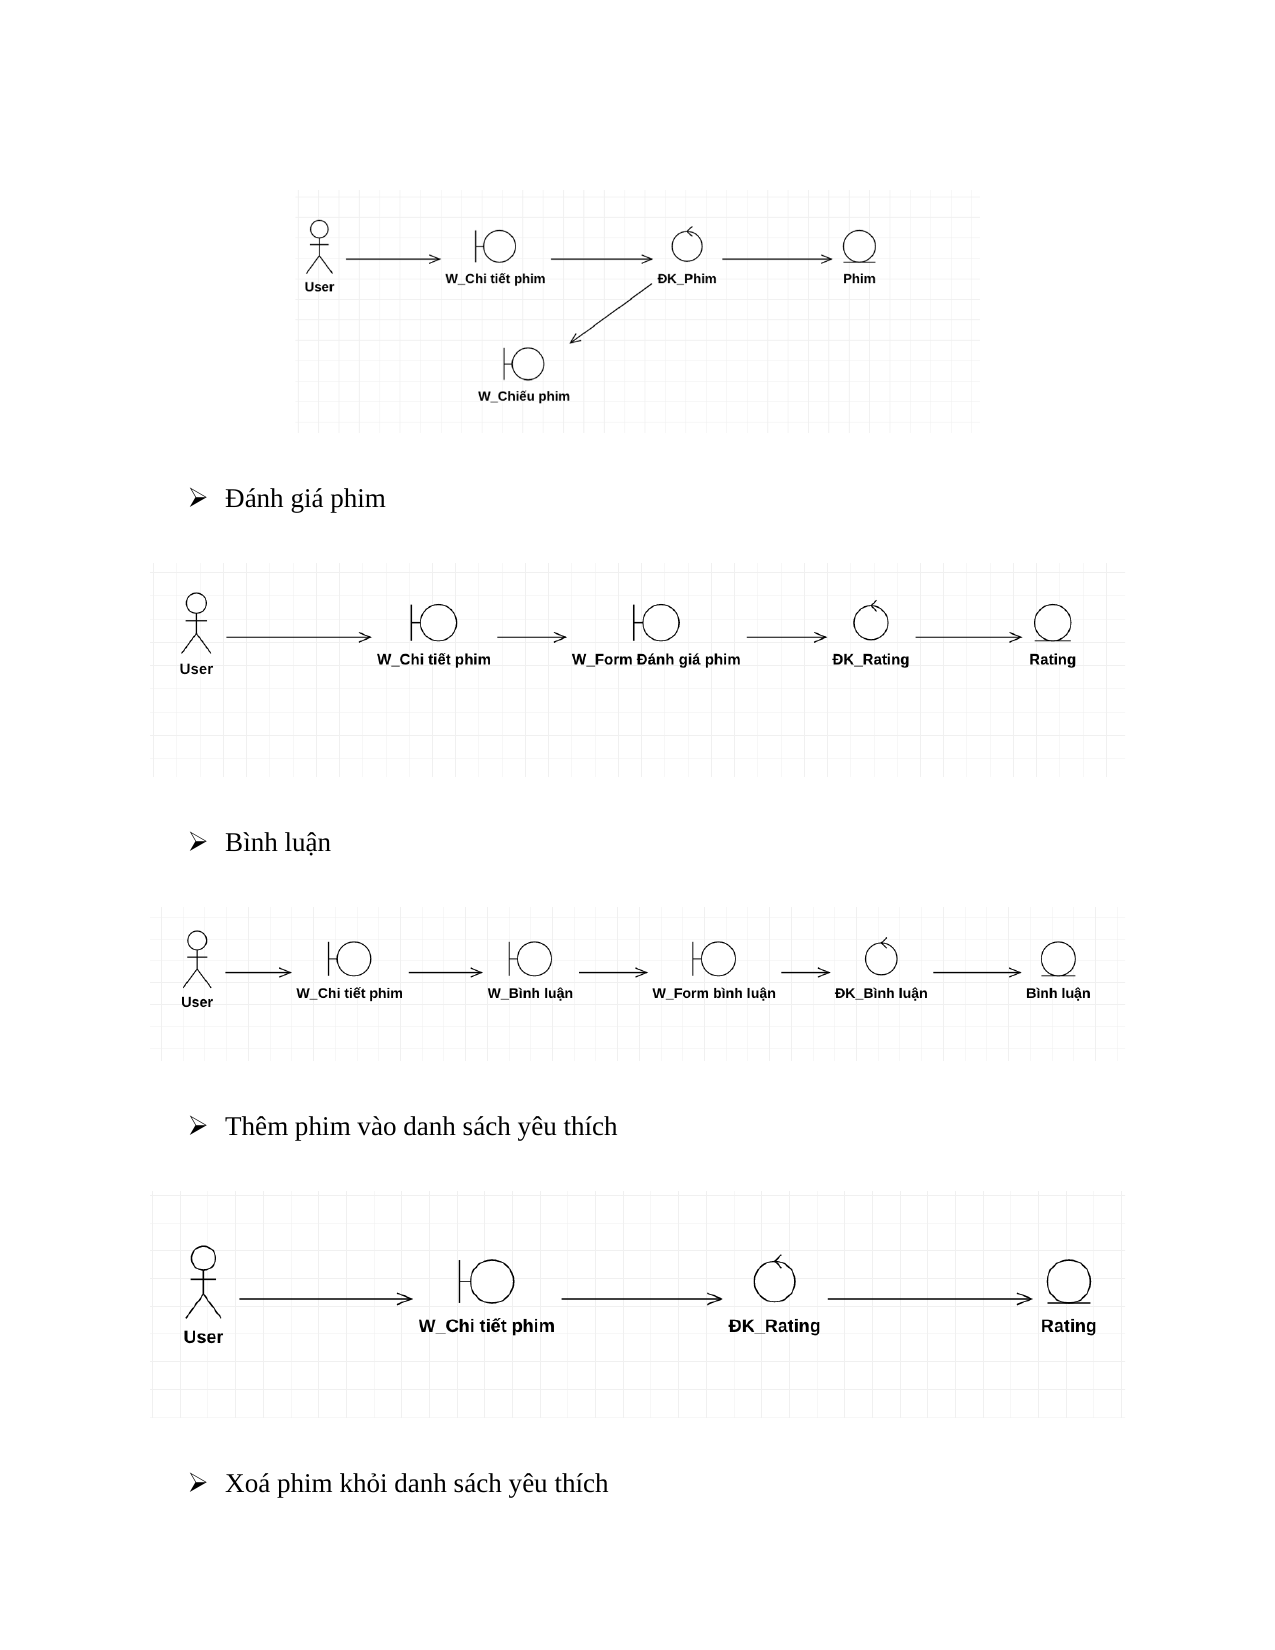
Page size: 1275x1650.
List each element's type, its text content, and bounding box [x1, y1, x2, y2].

list Đánh giá phim [187, 482, 1125, 513]
picture [150, 1191, 1125, 1418]
picture [295, 190, 980, 433]
picture [150, 563, 1125, 777]
list Bình luận [187, 826, 1125, 858]
list Thêm phim vào danh sách yêu thích [187, 1110, 1125, 1142]
picture [150, 907, 1125, 1061]
list Xoá phim khỏi danh sách yêu thích [187, 1467, 1125, 1499]
